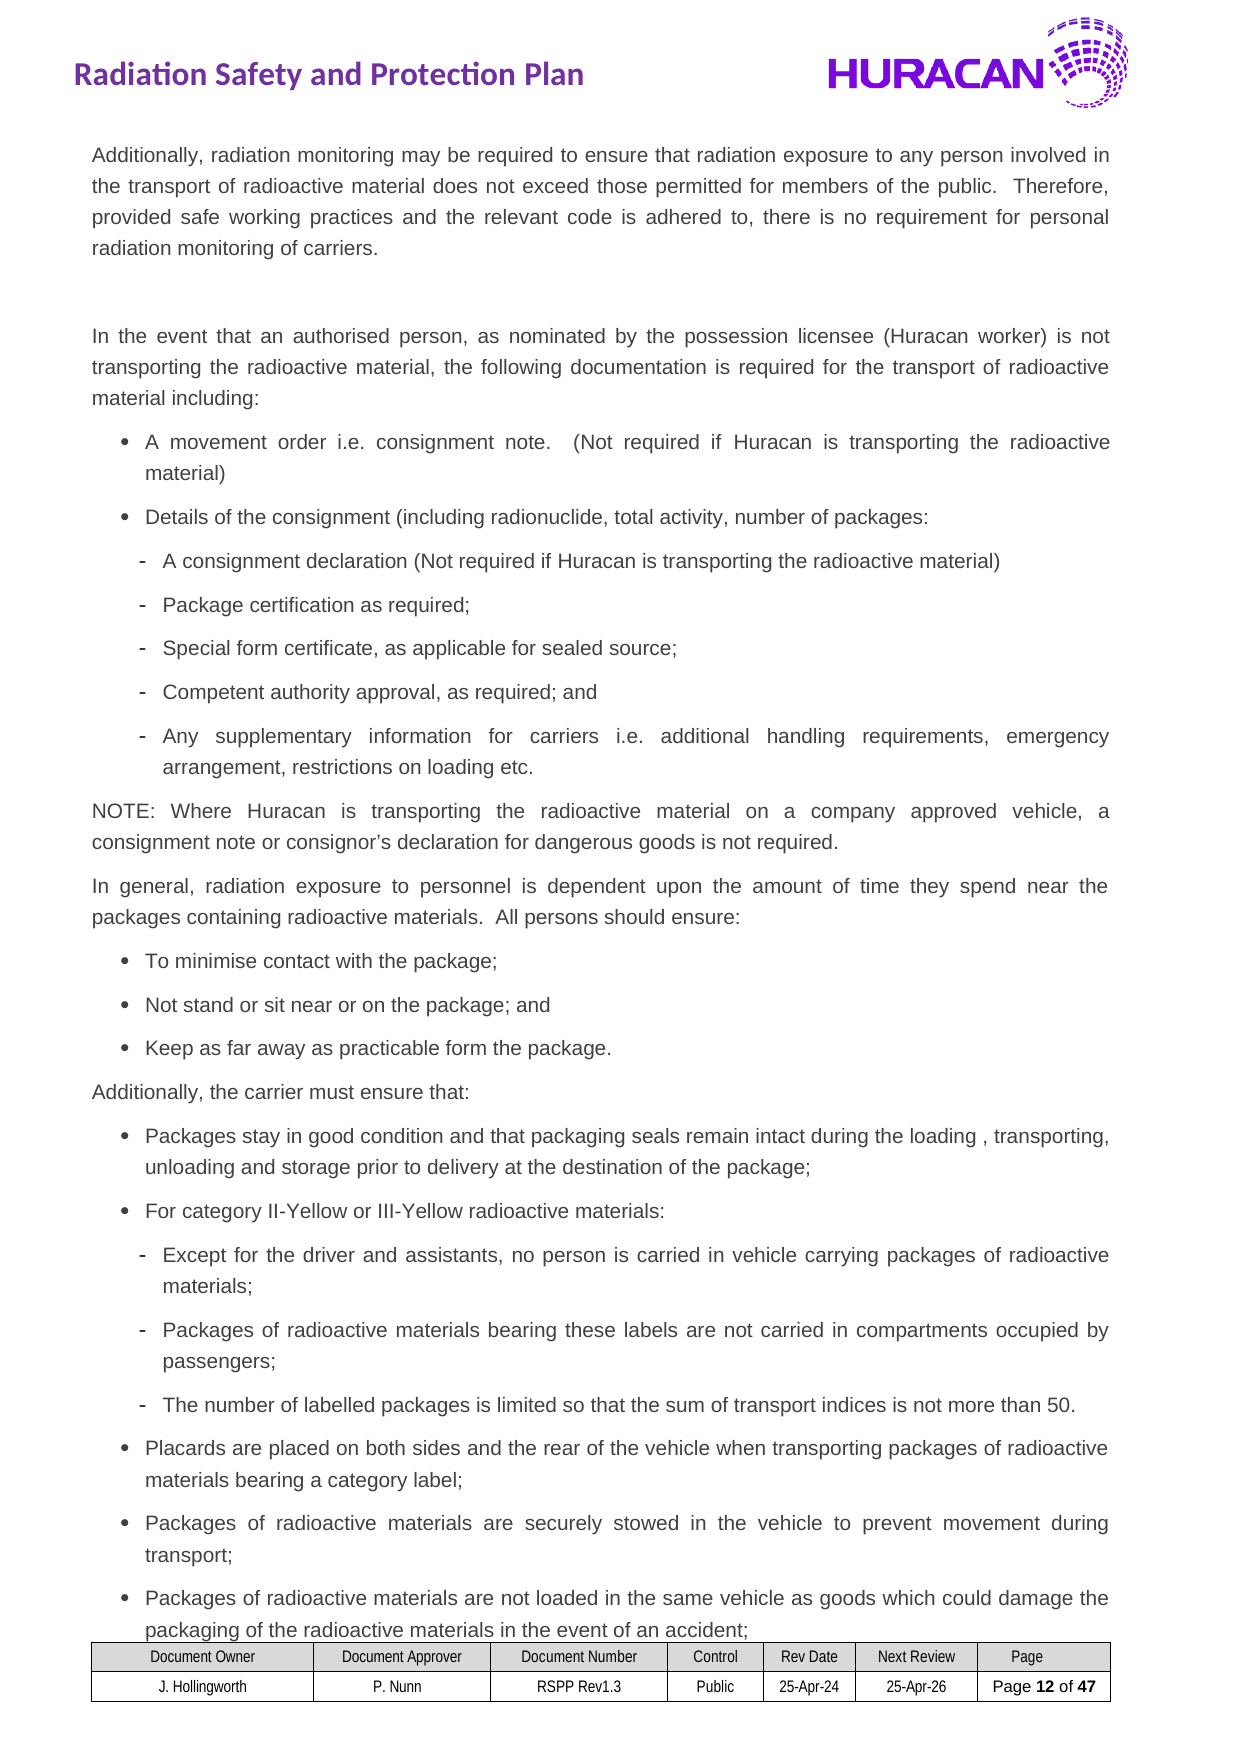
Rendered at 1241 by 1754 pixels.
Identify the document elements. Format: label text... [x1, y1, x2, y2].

text In general, radiation exposure to personnel is dependent upon the amount of time they spend near the packages containing radioactive materials. All persons should ensure: [92, 866, 1111, 929]
text Placards are placed on both sides and the rear of the vehicle when transporting packages of radioactive materials bearing a category label; [121, 1429, 1111, 1491]
text Any supplementary information for carriers i.e. additional handling requirements, emergency arrangement, restrictions on loading etc. [139, 716, 1111, 779]
picture [828, 17, 1129, 108]
text Keep as far away as practicable form the package. [121, 1029, 1111, 1060]
text A consignment declaration (Not required if Huracan is transporting the radioactive material) [139, 541, 1111, 573]
text Not stand or sit near or on the package; and [121, 985, 1111, 1016]
text Special form certificate, as applicable for sealed source; [139, 629, 1111, 660]
text Packages of radioactive materials bearing these labels are not carried in compartments occupied by passengers; [139, 1310, 1111, 1373]
text Packages of radioactive materials are not loaded in the same vehicle as goods which could damage the packaging of the radioactive materials in the event of an accident; [121, 1579, 1111, 1641]
text NOTE: Where Huracan is transporting the radioactive material on a company approved vehicle, a consignment note or consignor’s declaration for dangerous goods is not required. [92, 791, 1111, 854]
text Additionally, radiation monitoring may be required to ensure that radiation exposure to any person involved in the transport of radioactive material does not exceed those permitted for members of the public. Therefore, provided safe working practices and the relevant code is adhered to, there is no requirement for personal radiation monitoring of carriers. [92, 135, 1111, 260]
text Package certification as required; [139, 585, 1111, 616]
text To minimise contact with the package; [121, 941, 1111, 973]
text In the event that an authorised person, as nominated by the possession licensee (Huracan worker) is not transporting the radioactive material, the following documentation is required for the transport of radioactive material including: [92, 316, 1111, 410]
text Except for the driver and assistants, no person is carried in vehicle carrying packages of radioactive materials; [139, 1235, 1111, 1298]
text For category II-Yellow or III-Yellow radioactive materials: [121, 1191, 1111, 1223]
text Competent authority approval, as required; and [139, 673, 1111, 704]
text Additionally, the carrier must ensure that: [92, 1073, 1111, 1104]
text A movement order i.e. consignment note. (Not required if Huracan is transporting the radioactive material) [121, 423, 1111, 485]
text The number of labelled packages is limited so that the sum of transport indices is not more than 50. [139, 1385, 1111, 1416]
text Details of the consignment (including radionuclide, total activity, number of packages: [121, 498, 1111, 529]
text Packages of radioactive materials are securely stowed in the vehicle to prevent movement during transport; [121, 1504, 1111, 1566]
text Packages stay in good condition and that packaging seals remain intact during the loading , transporting, unloading and storage prior to delivery at the destination of the package; [121, 1116, 1111, 1179]
